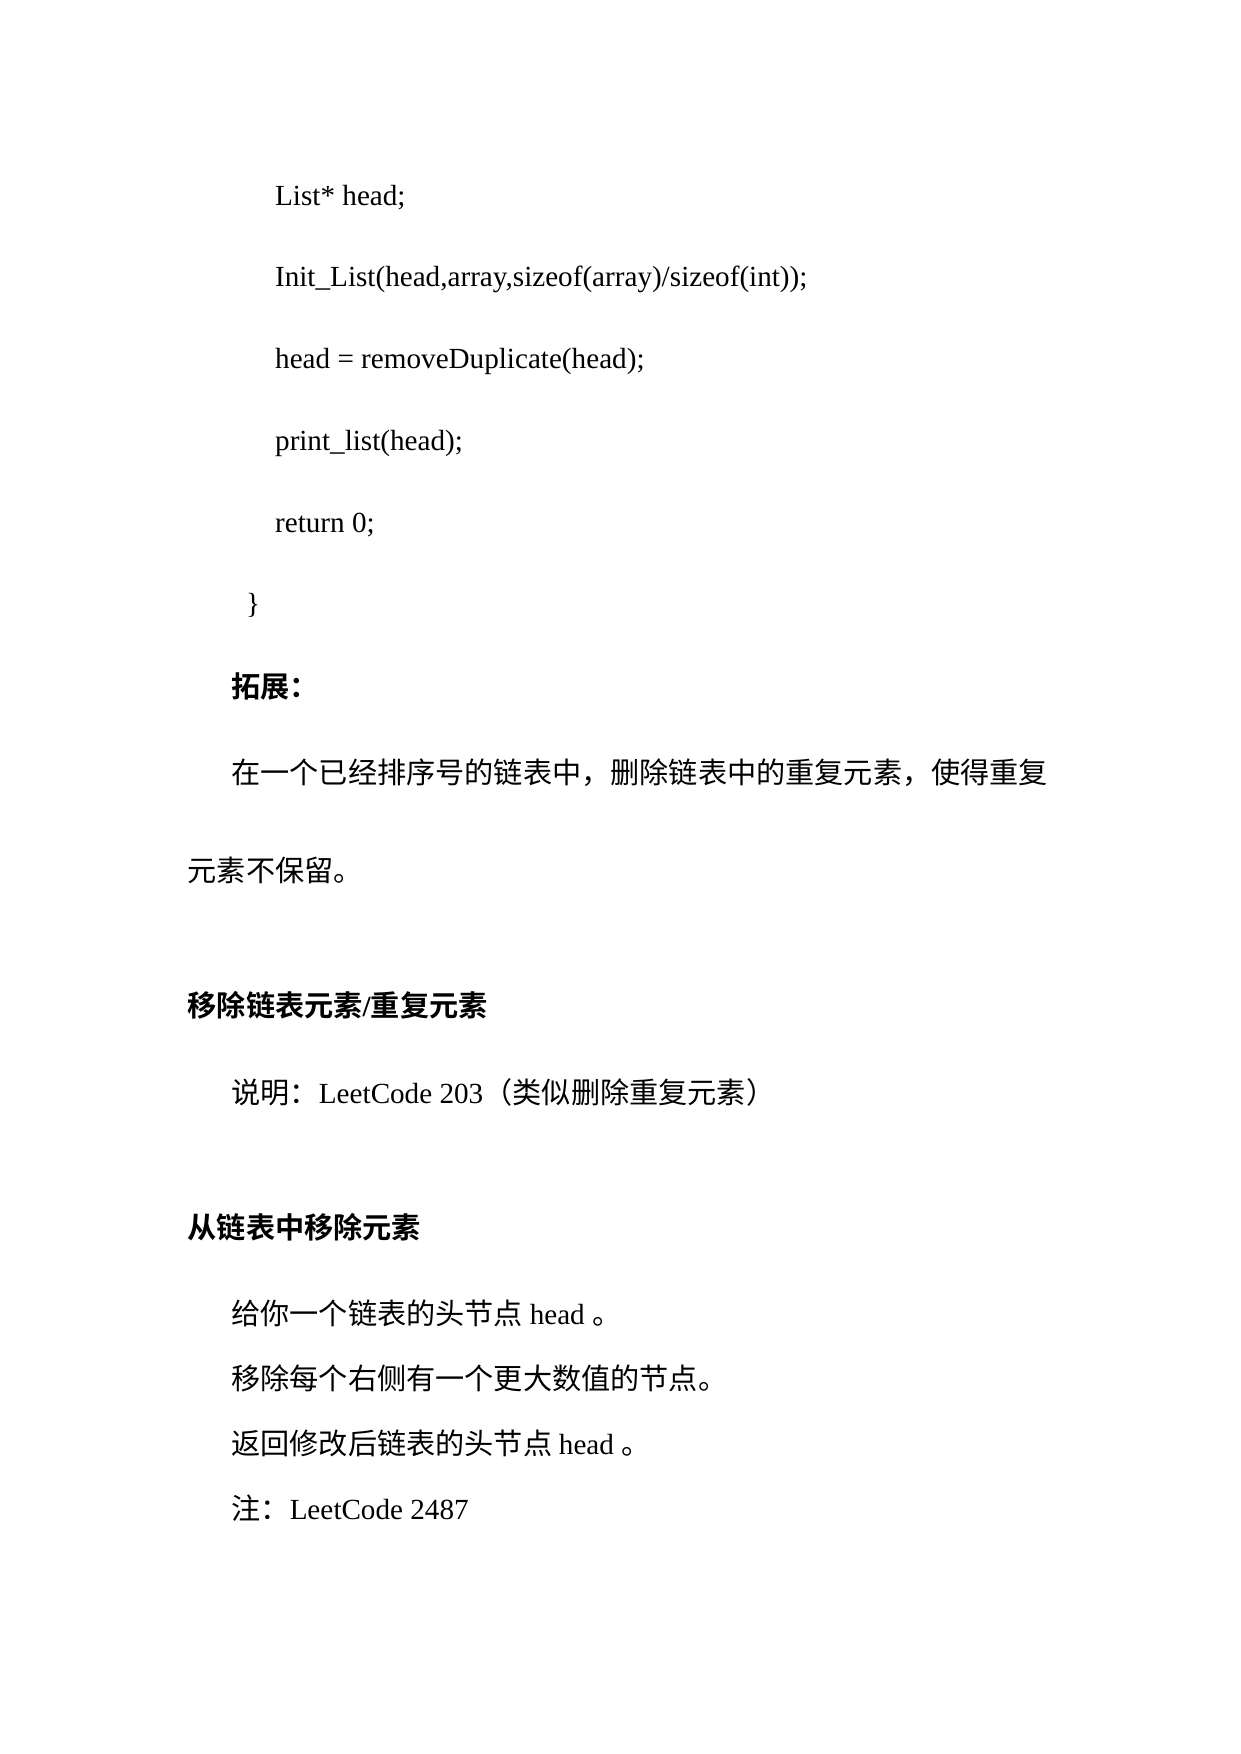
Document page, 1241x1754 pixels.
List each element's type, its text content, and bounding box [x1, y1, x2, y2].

text 拓展： [187, 653, 1053, 718]
text head = removeDuplicate(head); [246, 326, 1053, 391]
text Init_List(head,array,sizeof(array)/sizeof(int)); [246, 244, 1053, 309]
text 注：LeetCode 2487 [187, 1474, 1053, 1539]
text } [246, 571, 1053, 636]
text return 0; [246, 489, 1053, 554]
text 返回修改后链表的头节点 head 。 [187, 1409, 1053, 1474]
text 给你一个链表的头节点 head 。 [187, 1279, 1053, 1344]
text List* head; [246, 162, 1053, 227]
subtitle 移除链表元素/重复元素 [187, 972, 1053, 1037]
text 移除每个右侧有一个更大数值的节点。 [187, 1344, 1053, 1409]
text print_list(head); [246, 407, 1053, 472]
subtitle 从链表中移除元素 [187, 1193, 1053, 1258]
text 说明：LeetCode 203（类似删除重复元素） [187, 1058, 1053, 1123]
text 在一个已经排序号的链表中，删除链表中的重复元素，使得重复元素不保留。 [187, 739, 1053, 901]
